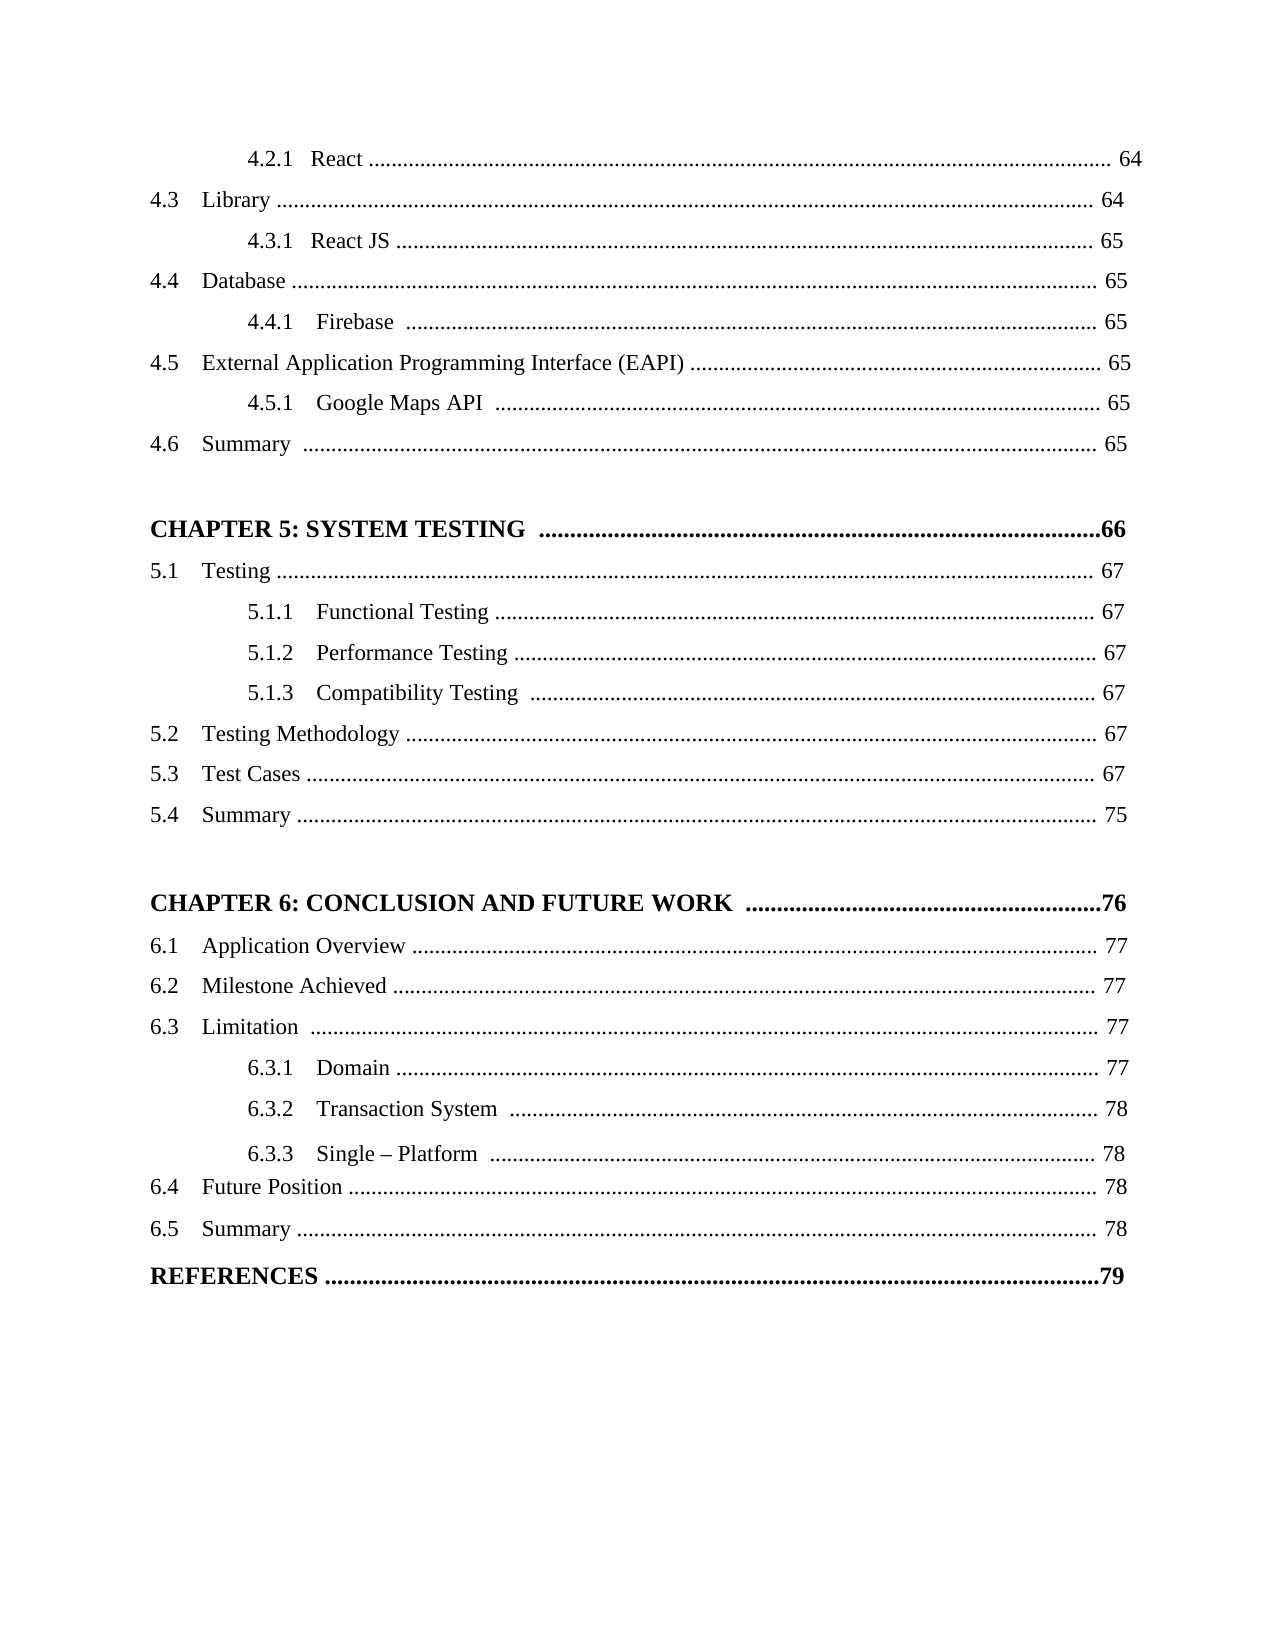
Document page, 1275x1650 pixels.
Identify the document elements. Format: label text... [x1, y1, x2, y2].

text 4.3 Library ............................................................................................................................................... 64 [150, 191, 1191, 212]
text 5.2 Testing Methodology ......................................................................................................................... 67 [150, 724, 1191, 745]
text CHAPTER 6: CONCLUSION AND FUTURE WORK .........................................................76 [150, 894, 1191, 916]
text 6.5 Summary ............................................................................................................................................ 78 [150, 1219, 1191, 1240]
text 4.5.1 Google Maps API .......................................................................................................... 65 [150, 394, 1191, 414]
text CHAPTER 5: SYSTEM TESTING ..........................................................................................66 [150, 519, 1191, 541]
text 4.5 External Application Programming Interface (EAPI) ........................................................................ 65 [150, 353, 1191, 374]
text 6.3.2 Transaction System ....................................................................................................... 78 [150, 1099, 1191, 1120]
text 6.3.3 Single – Platform .......................................................................................................... 78 [150, 1144, 1191, 1165]
text 5.1.3 Compatibility Testing ................................................................................................... 67 [150, 684, 1191, 705]
text 5.1 Testing ............................................................................................................................................... 67 [150, 562, 1191, 583]
text 4.2.1 React .................................................................................................................................. 64 [150, 150, 1191, 171]
text 5.1.2 Performance Testing ...................................................................................................... 67 [150, 643, 1191, 664]
text 4.6 Summary ........................................................................................................................................... 65 [150, 434, 1191, 455]
text 6.3.1 Domain ........................................................................................................................... 77 [150, 1058, 1191, 1079]
text 4.4 Database ............................................................................................................................................. 65 [150, 272, 1191, 293]
text REFERENCES ............................................................................................................................79 [150, 1261, 1132, 1290]
text 6.4 Future Position ................................................................................................................................... 78 [150, 1178, 1191, 1198]
text 5.3 Test Cases .......................................................................................................................................... 67 [150, 765, 1191, 786]
text 6.3 Limitation .......................................................................................................................................... 77 [150, 1018, 1191, 1039]
text 4.3.1 React JS .......................................................................................................................... 65 [150, 231, 1191, 252]
text 6.1 Application Overview ........................................................................................................................ 77 [150, 937, 1191, 958]
text 5.4 Summary ............................................................................................................................................ 75 [150, 806, 1191, 826]
text 5.1.1 Functional Testing ......................................................................................................... 67 [150, 603, 1191, 623]
text 6.2 Milestone Achieved ........................................................................................................................... 77 [150, 977, 1191, 998]
text 4.4.1 Firebase ......................................................................................................................... 65 [150, 313, 1191, 333]
